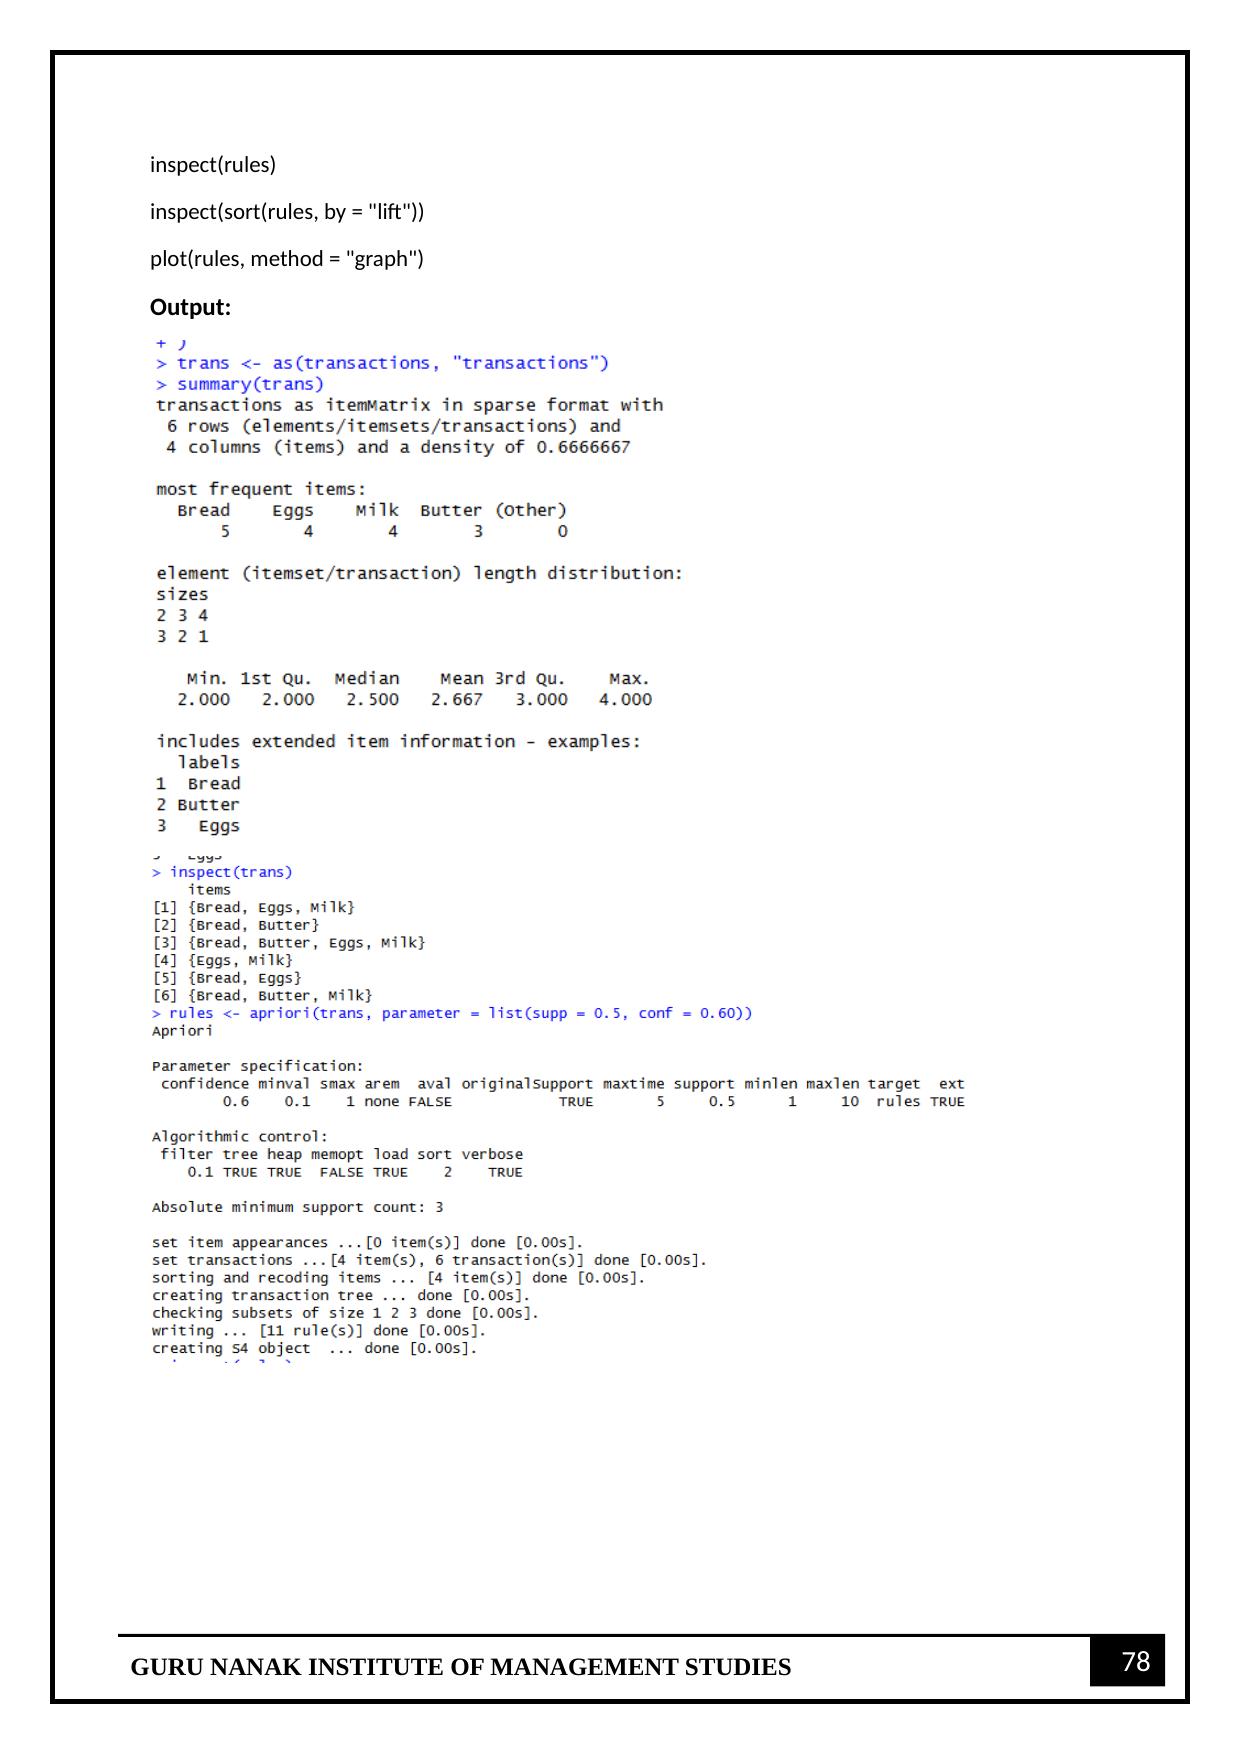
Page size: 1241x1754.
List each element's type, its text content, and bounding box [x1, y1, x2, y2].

text Output: [150, 291, 1090, 321]
picture [150, 340, 1091, 838]
picture [150, 856, 1091, 1363]
text inspect(sort(rules, by = "lift")) [150, 197, 1090, 225]
text inspect(rules) [150, 150, 1090, 178]
text plot(rules, method = "graph") [150, 244, 1090, 272]
